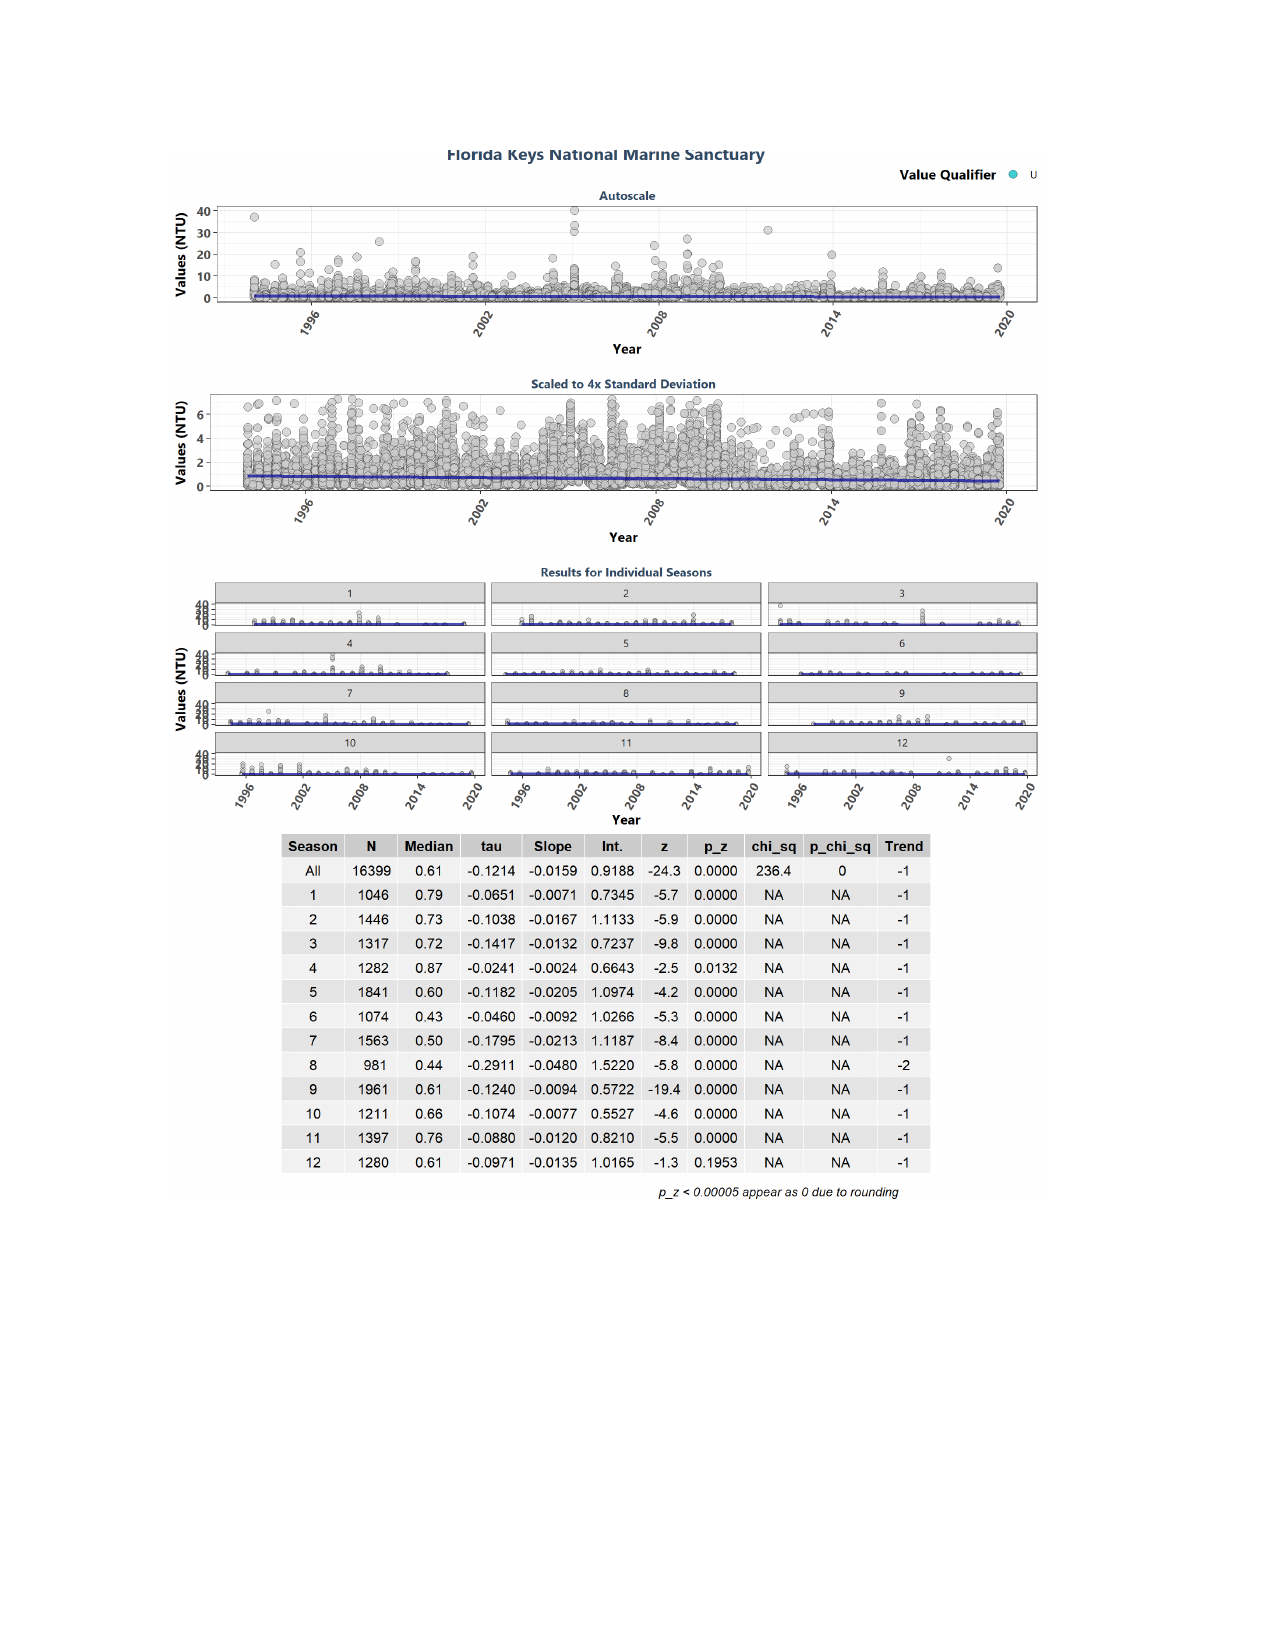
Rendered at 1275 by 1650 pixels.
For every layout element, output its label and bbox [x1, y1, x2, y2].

picture [168, 150, 1044, 1200]
